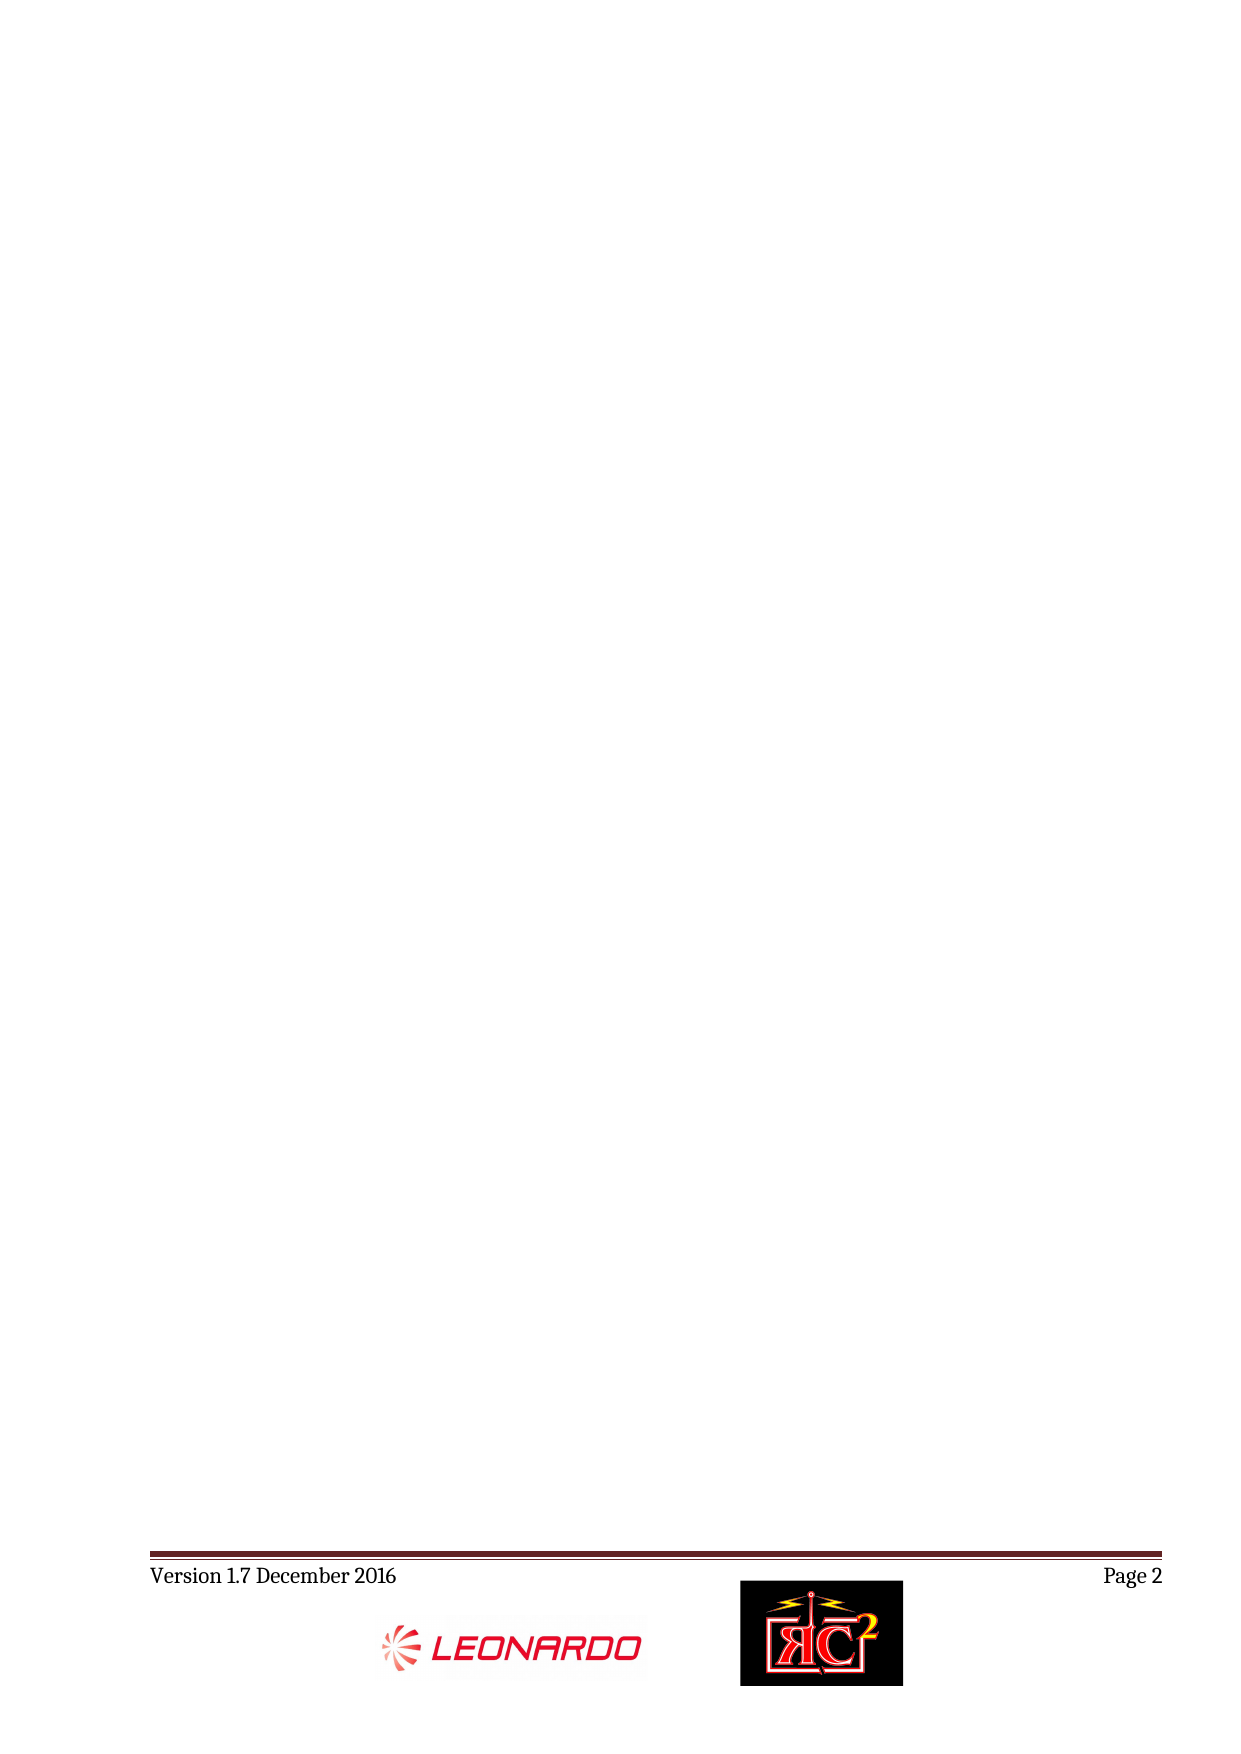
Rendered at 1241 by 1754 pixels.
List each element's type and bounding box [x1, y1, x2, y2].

picture [375, 1615, 648, 1681]
picture [766, 1591, 879, 1675]
